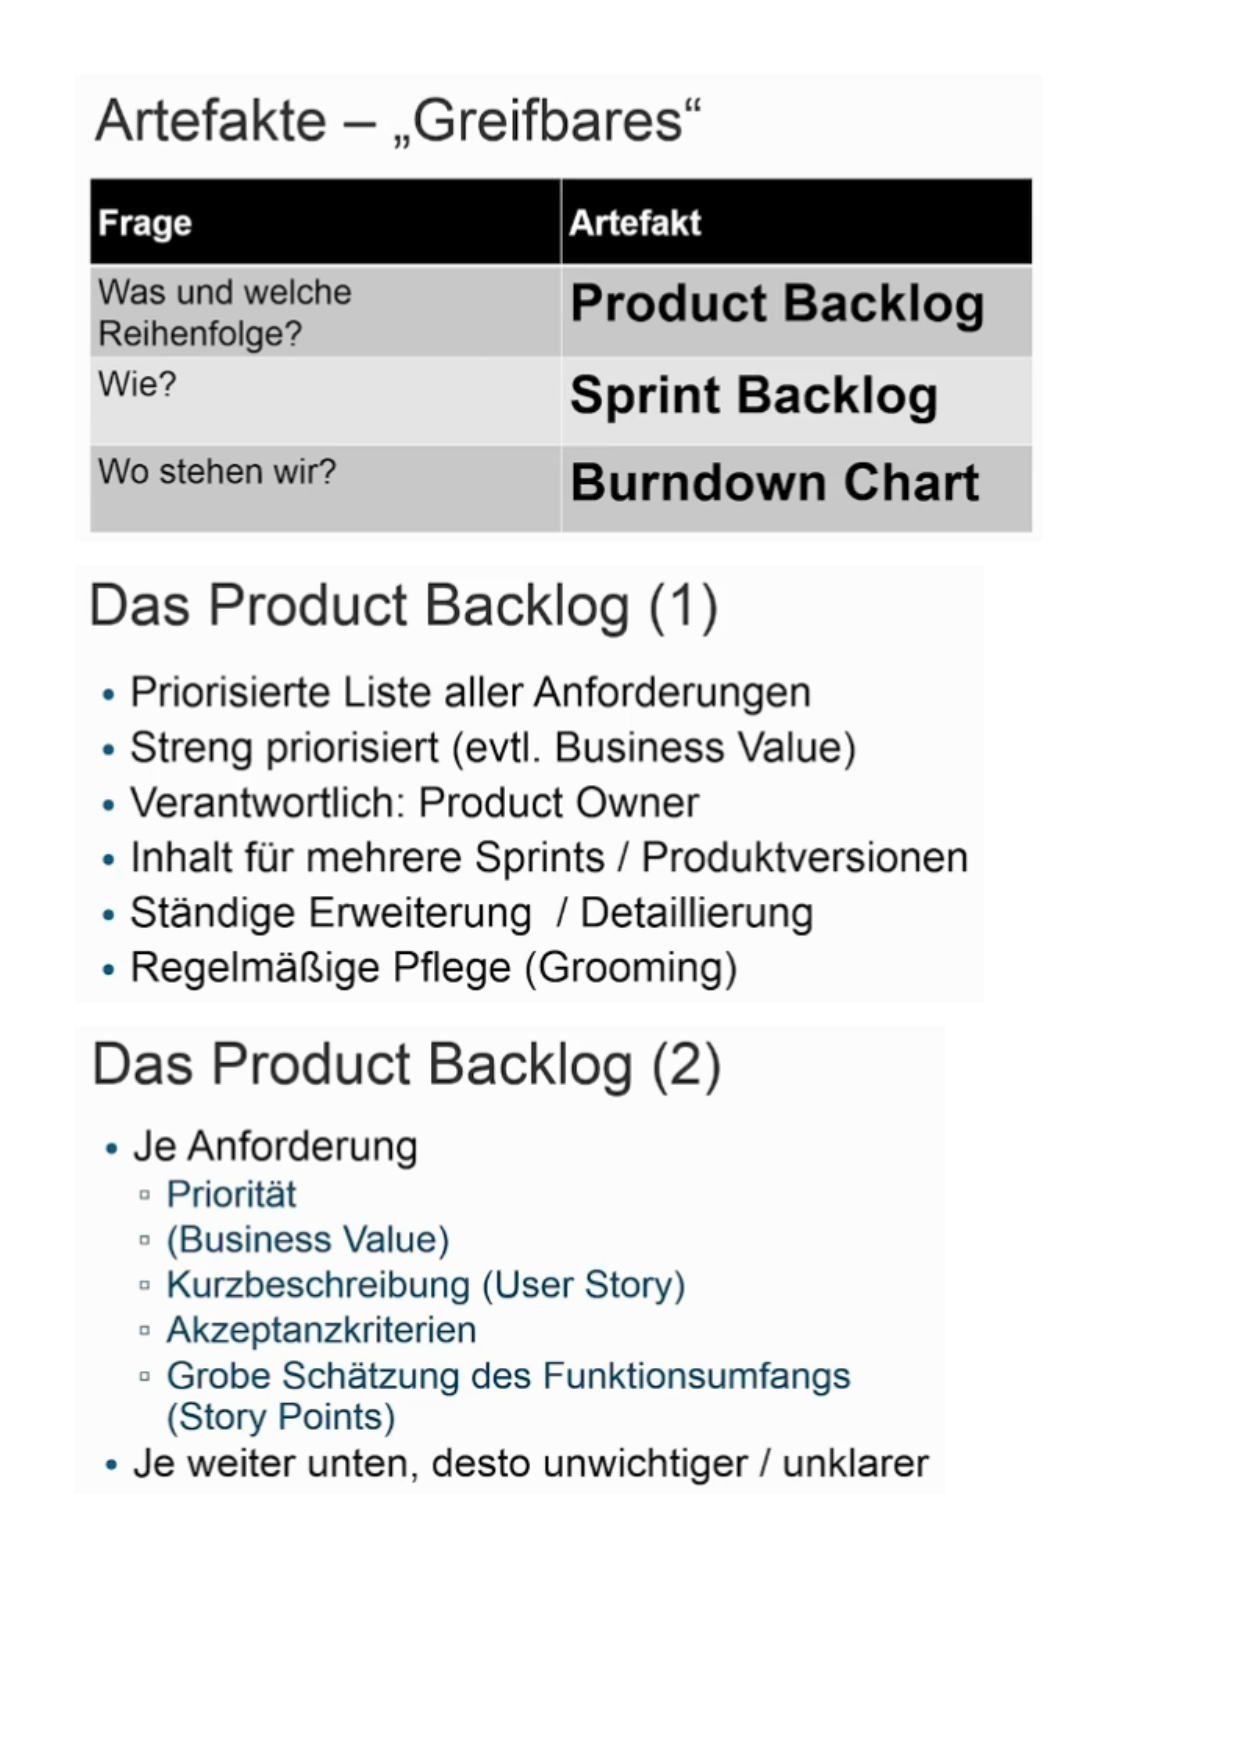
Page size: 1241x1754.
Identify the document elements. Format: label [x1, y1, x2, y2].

picture [75, 75, 1043, 541]
picture [75, 1027, 946, 1494]
picture [75, 565, 985, 1003]
